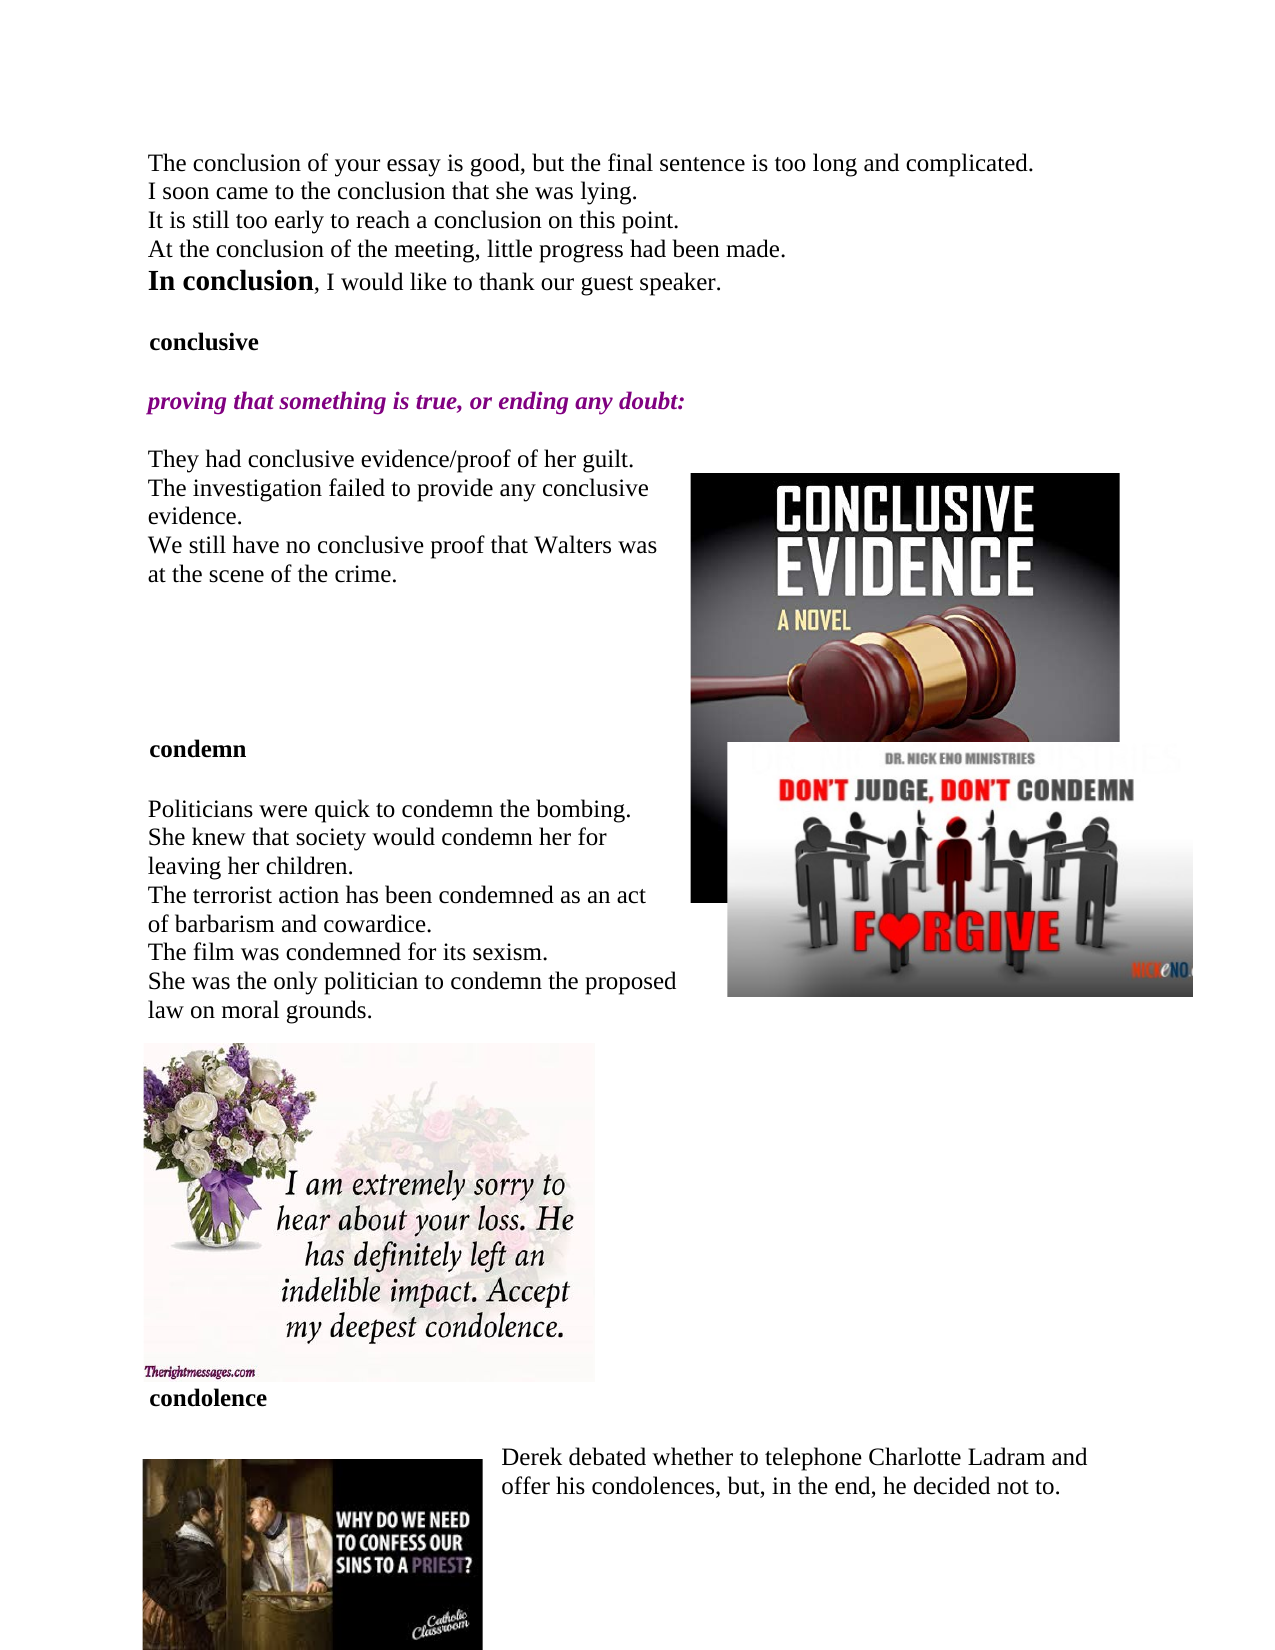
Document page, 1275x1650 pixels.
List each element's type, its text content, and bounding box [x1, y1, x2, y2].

picture [142, 1459, 483, 1650]
text The conclusion of your essay is good, but the final sentence is too long and complicated. I soon came to the conclusion that she was lying. It is still too early to reach a conclusion on this point. At the conclusion of the meeting, little progress had been made. In conclusion, I would like to thank our guest speaker. [148, 148, 1127, 296]
table_header condolence [148, 1382, 494, 1413]
text Politicians were quick to condemn the bombing. She knew that society would condemn her for leaving her children. The terrorist action has been condemned as an act of barbarism and cowardice. The film was condemned for its sexism. She was the only politician to condemn the proposed law on moral grounds. [148, 794, 1127, 1024]
table_header condemn [148, 733, 494, 764]
picture [143, 1043, 595, 1382]
picture [690, 473, 1193, 997]
text proving that something is true, or ending any doubt: They had conclusive evidence/proof of her guilt. The investigation failed to provide any conclusive evidence. We still have no conclusive proof that Walters was at the scene of the crime. [148, 386, 1127, 588]
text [148, 1442, 1127, 1500]
table_header conclusive [148, 325, 494, 357]
